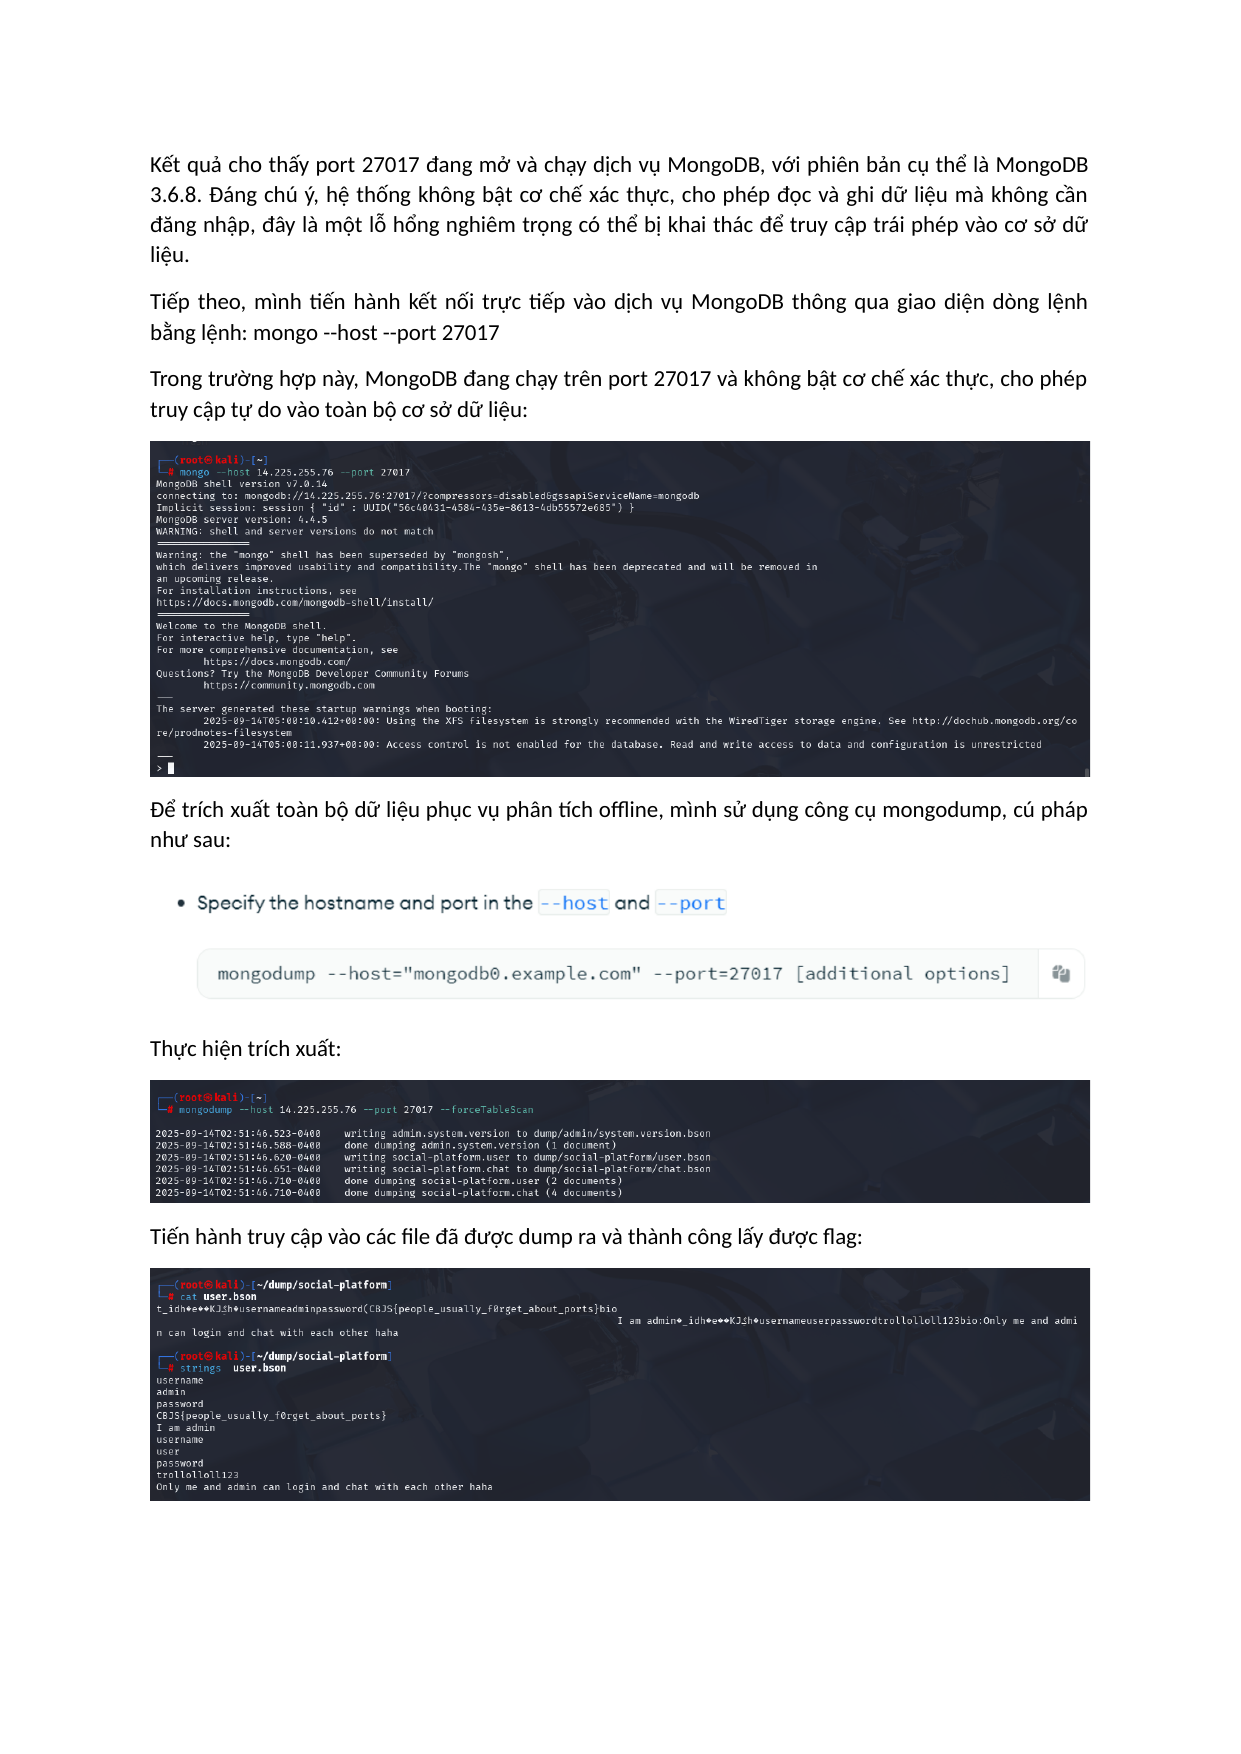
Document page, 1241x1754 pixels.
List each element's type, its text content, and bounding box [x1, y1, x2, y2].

text Để trích xuất toàn bộ dữ liệu phục vụ phân tích offline, mình sử dụng công cụ mongodump, cú pháp như sau: [150, 795, 1090, 853]
text Tiếp theo, mình tiến hành kết nối trực tiếp vào dịch vụ MongoDB thông qua giao diện dòng lệnh bằng lệnh: mongo --host --port 27017 [150, 287, 1090, 346]
picture [150, 872, 1091, 1015]
text Thực hiện trích xuất: [150, 1034, 1090, 1062]
picture [150, 1268, 1091, 1501]
text Kết quả cho thấy port 27017 đang mở và chạy dịch vụ MongoDB, với phiên bản cụ thể là MongoDB 3.6.8. Đáng chú ý, hệ thống không bật cơ chế xác thực, cho phép đọc và ghi dữ liệu mà không cần đăng nhập, đây là một lỗ hổng nghiêm trọng có thể bị khai thác để truy cập trái phép vào cơ sở dữ liệu. [150, 150, 1090, 269]
text Tiến hành truy cập vào các file đã được dump ra và thành công lấy được flag: [150, 1222, 1090, 1250]
picture [150, 1080, 1091, 1203]
picture [150, 441, 1091, 777]
text Trong trường hợp này, MongoDB đang chạy trên port 27017 và không bật cơ chế xác thực, cho phép truy cập tự do vào toàn bộ cơ sở dữ liệu: [150, 364, 1090, 423]
